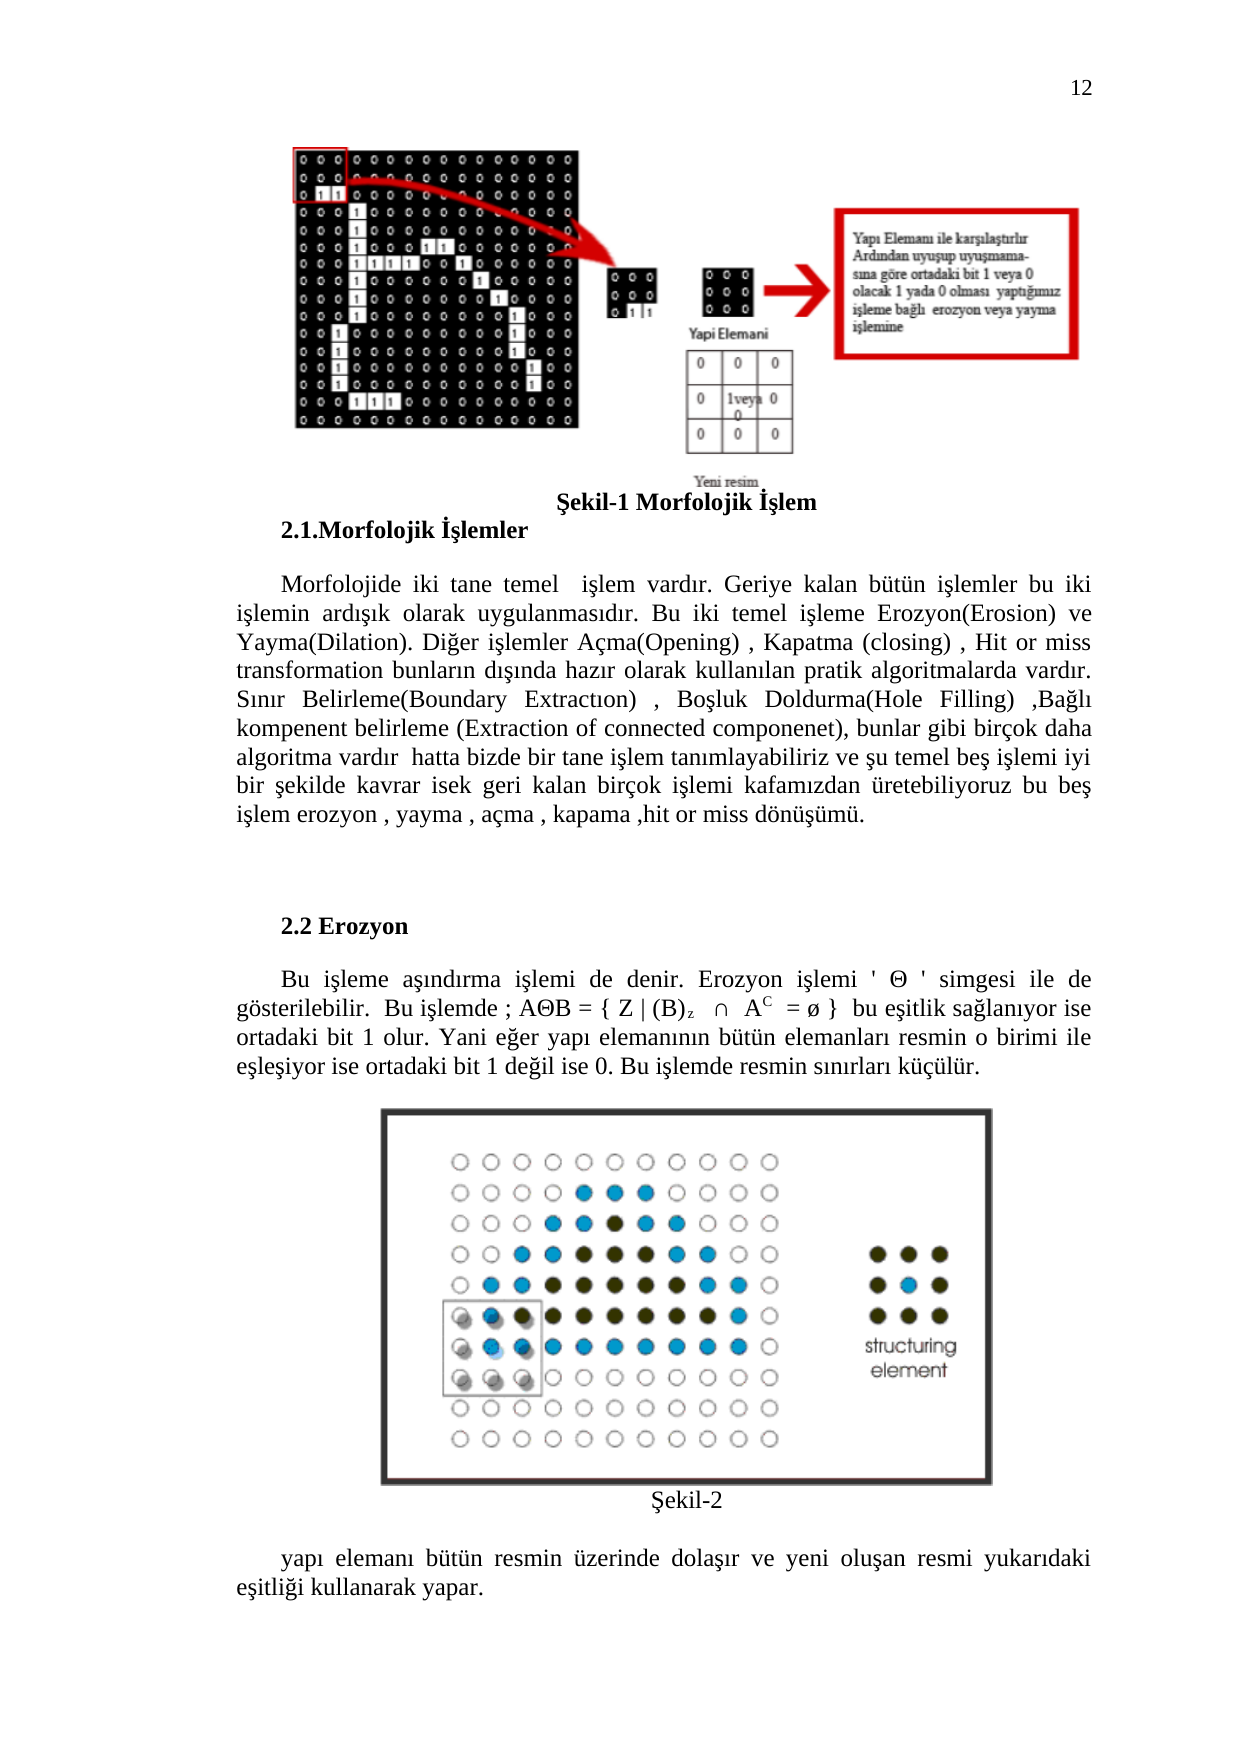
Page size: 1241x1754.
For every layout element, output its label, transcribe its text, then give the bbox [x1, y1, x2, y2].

text Şekil-2 [236, 1486, 1093, 1514]
subtitle 2.2 Erozyon [236, 911, 1093, 939]
text yapı elemanı bütün resmin üzerinde dolaşır ve yeni oluşan resmi yukarıdaki eşitliği kullanarak yapar. [236, 1543, 1093, 1601]
text Bu işleme aşındırma işlemi de denir. Erozyon işlemi ' Θ ' simgesi ile de gösterilebilir. Bu işlemde ; AΘB = { Z | (B)z ∩ AC = ø } bu eşitlik sağlanıyor ise ortadaki bit 1 olur. Yani eğer yapı elemanının bütün elemanları resmin o birimi ile eşleşiyor ise ortadaki bit 1 değil ise 0. Bu işlemde resmin sınırları küçülür. [236, 964, 1093, 1079]
subtitle 2.1.Morfolojik İşlemler [236, 516, 1093, 544]
picture [380, 1108, 993, 1486]
text Morfolojide iki tane temel işlem vardır. Geriye kalan bütün işlemler bu iki işlemin ardışık olarak uygulanmasıdır. Bu iki temel işleme Erozyon(Erosion) ve Yayma(Dilation). Diğer işlemler Açma(Opening) , Kapatma (closing) , Hit or miss transformation bunların dışında hazır olarak kullanılan pratik algoritmalarda vardır. Sınır Belirleme(Boundary Extractıon) , Boşluk Doldurma(Hole Filling) ,Bağlı kompenent belirleme (Extraction of connected componenet), bunlar gibi birçok daha algoritma vardır hatta bizde bir tane işlem tanımlayabiliriz ve şu temel beş işlemi iyi bir şekilde kavrar isek geri kalan birçok işlemi kafamızdan üretebiliyoruz bu beş işlem erozyon , yayma , açma , kapama ,hit or miss dönüşümü. [236, 569, 1093, 828]
text Şekil-1 Morfolojik İşlem [236, 487, 1093, 516]
